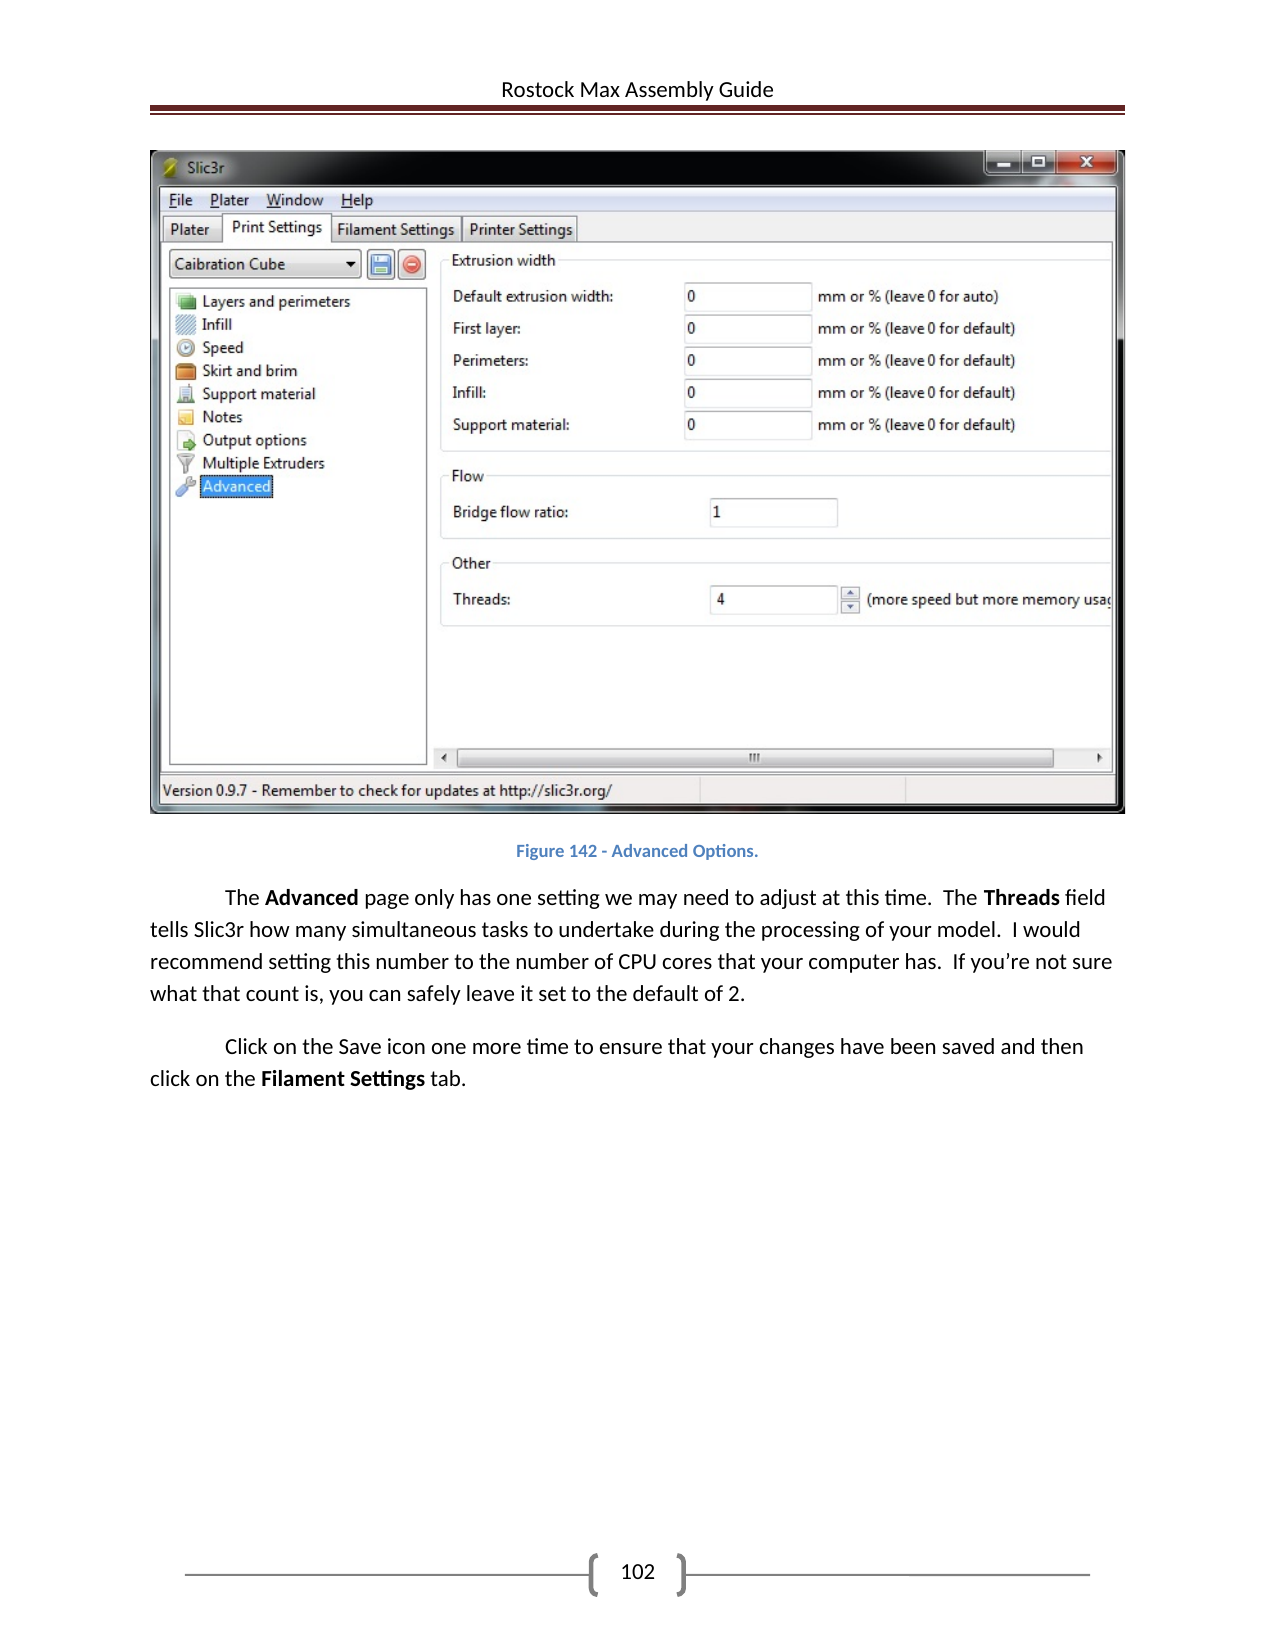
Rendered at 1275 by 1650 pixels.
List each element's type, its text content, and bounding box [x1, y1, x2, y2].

text The Advanced page only has one setting we may need to adjust at this time. The Threads field tells Slic3r how many simultaneous tasks to undertake during the processing of your model. I would recommend setting this number to the number of CPU cores that your computer has. If you’re not sure what that count is, you can safely leave it set to the default of 2. [150, 883, 1125, 1007]
picture [150, 150, 1125, 814]
text Click on the Save icon one more time to ensure that your changes have been saved and then click on the Filament Settings tab. [150, 1032, 1125, 1093]
text Figure 142 - Advanced Options. [150, 839, 1125, 862]
